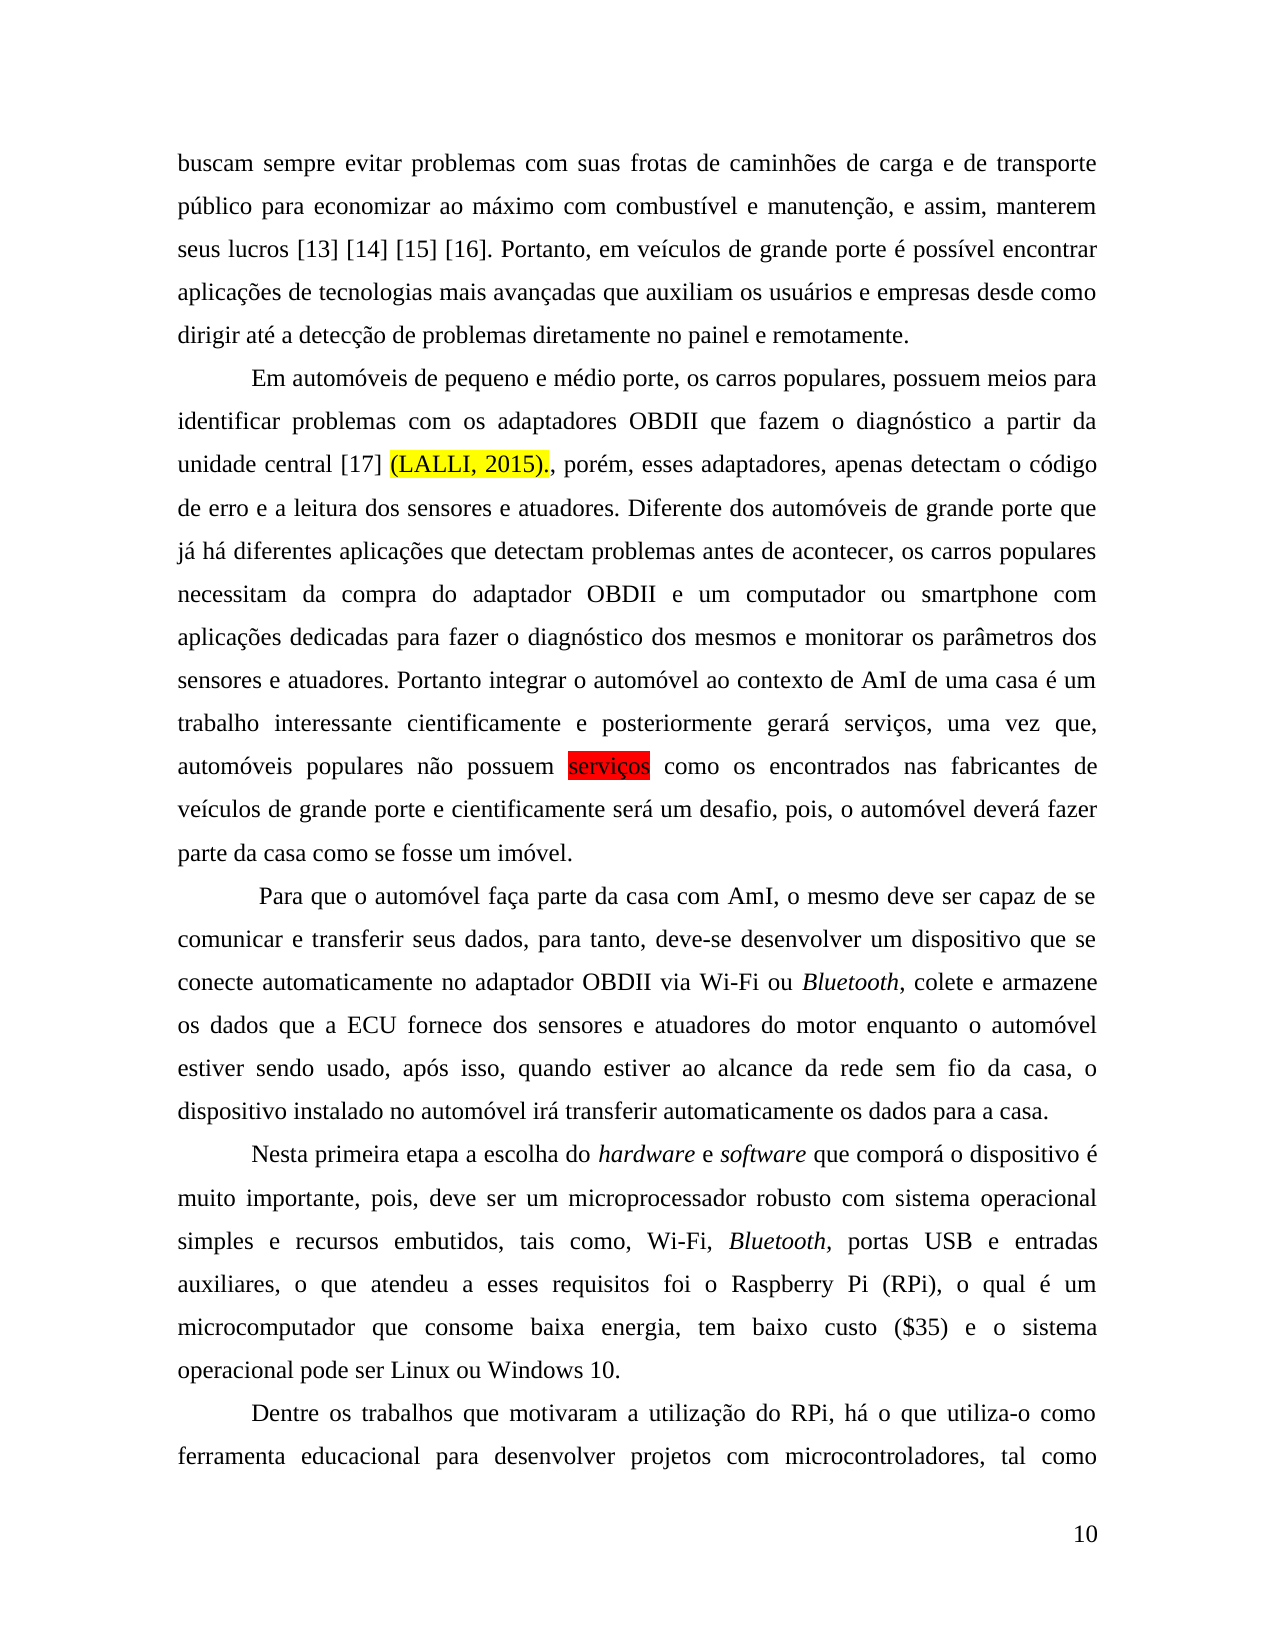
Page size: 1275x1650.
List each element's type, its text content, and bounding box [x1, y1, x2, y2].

text Nesta primeira etapa a escolha do hardware e software que comporá o dispositivo é muito importante, pois, deve ser um microprocessador robusto com sistema operacional simples e recursos embutidos, tais como, Wi-Fi, Bluetooth, portas USB e entradas auxiliares, o que atendeu a esses requisitos foi o Raspberry Pi (RPi), o qual é um microcomputador que consome baixa energia, tem baixo custo ($35) e o sistema operacional pode ser Linux ou Windows 10. [177, 1139, 1098, 1384]
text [177, 148, 1098, 349]
text Em automóveis de pequeno e médio porte, os carros populares, possuem meios para identificar problemas com os adaptadores OBDII que fazem o diagnóstico a partir da unidade central [17] (LALLI, 2015)., porém, esses adaptadores, apenas detectam o código de erro e a leitura dos sensores e atuadores. Diferente dos automóveis de grande porte que já há diferentes aplicações que detectam problemas antes de acontecer, os carros populares necessitam da compra do adaptador OBDII e um computador ou smartphone com aplicações dedicadas para fazer o diagnóstico dos mesmos e monitorar os parâmetros dos sensores e atuadores. Portanto integrar o automóvel ao contexto de AmI de uma casa é um trabalho interessante cientificamente e posteriormente gerará serviços, uma vez que, automóveis populares não possuem serviços como os encontrados nas fabricantes de veículos de grande porte e cientificamente será um desafio, pois, o automóvel deverá fazer parte da casa como se fosse um imóvel. [177, 363, 1098, 866]
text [177, 1398, 1098, 1470]
text Para que o automóvel faça parte da casa com AmI, o mesmo deve ser capaz de se comunicar e transferir seus dados, para tanto, deve-se desenvolver um dispositivo que se conecte automaticamente no adaptador OBDII via Wi-Fi ou Bluetooth, colete e armazene os dados que a ECU fornece dos sensores e atuadores do motor enquanto o automóvel estiver sendo usado, após isso, quando estiver ao alcance da rede sem fio da casa, o dispositivo instalado no automóvel irá transferir automaticamente os dados para a casa. [177, 881, 1098, 1125]
